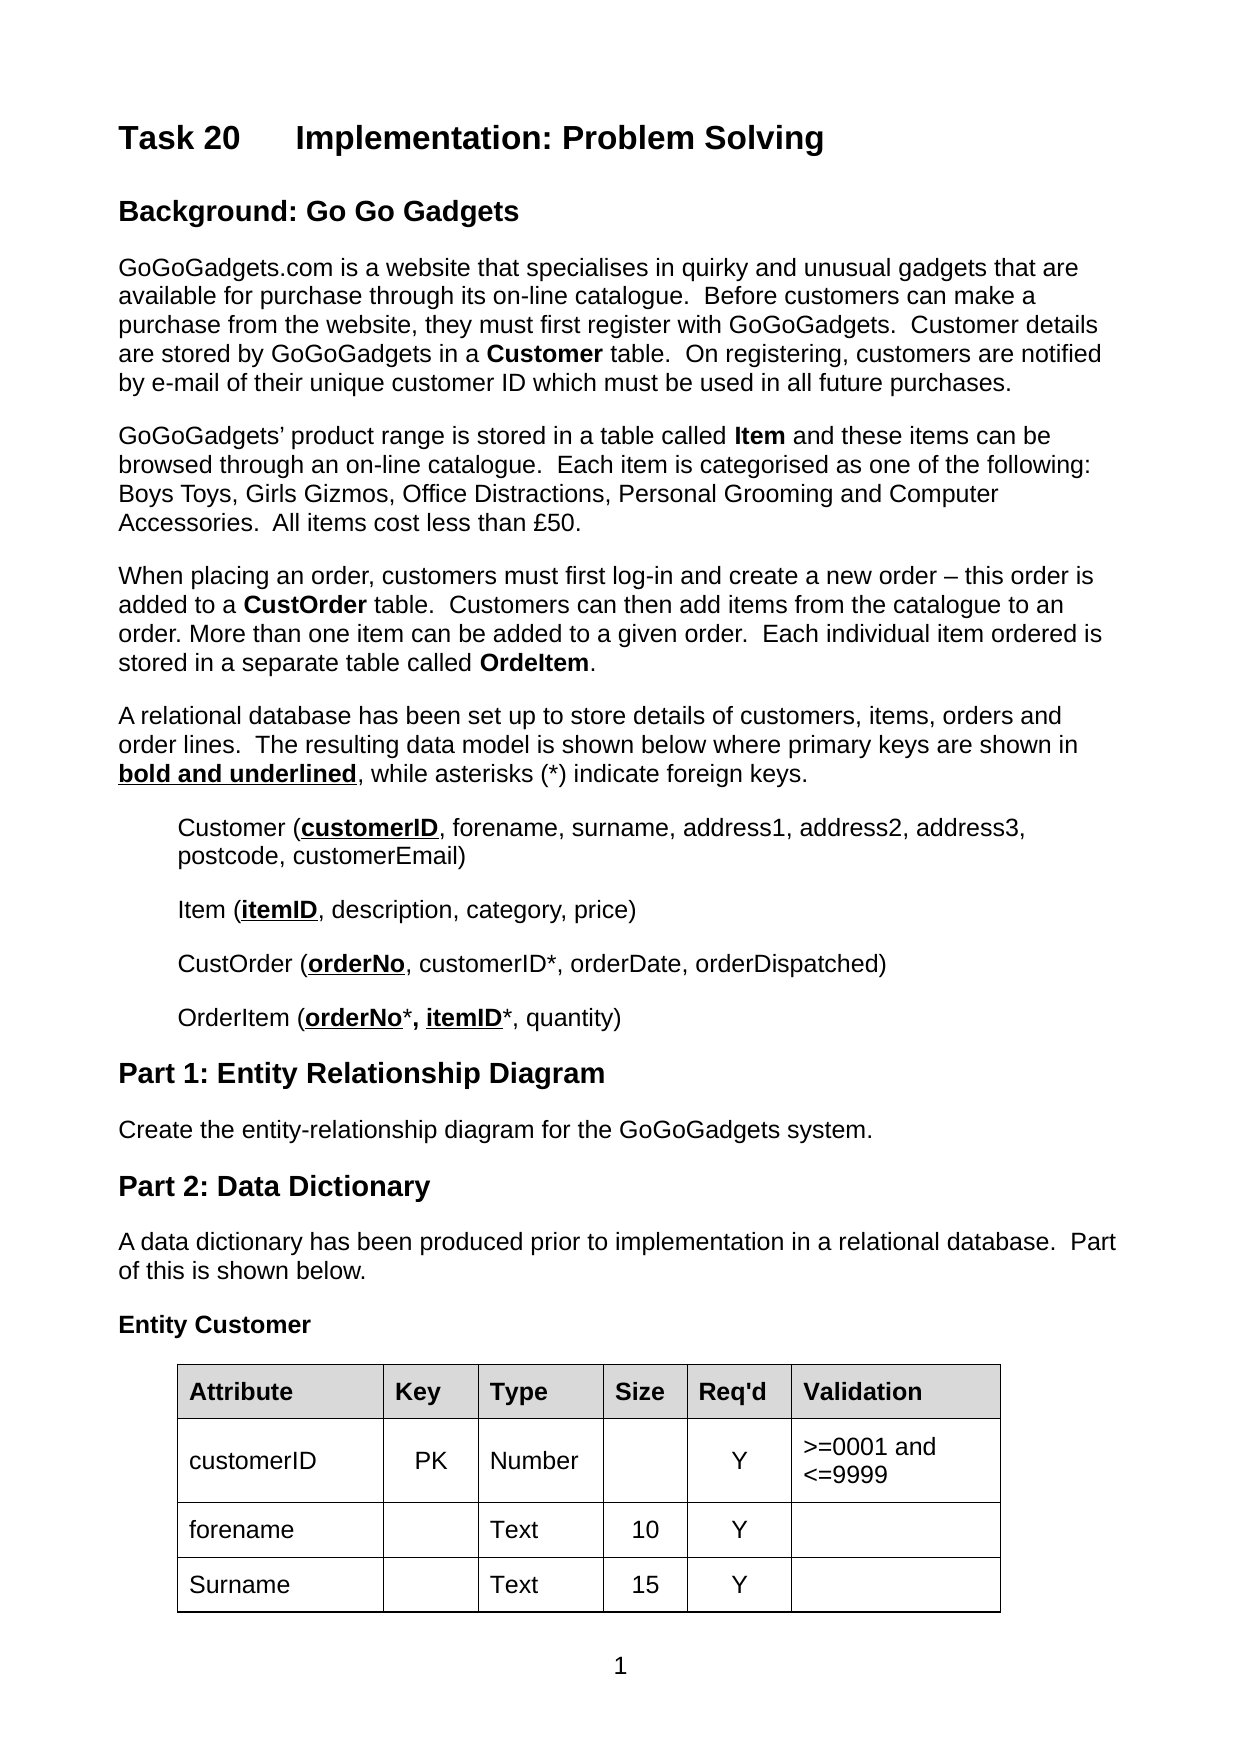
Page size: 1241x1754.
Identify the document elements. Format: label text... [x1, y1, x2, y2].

table_cell Y [688, 1419, 791, 1502]
table_cell forename [178, 1503, 383, 1557]
table_cell >=0001 and <=9999 [792, 1419, 1000, 1502]
table_cell 15 [604, 1558, 687, 1611]
table_cell Surname [178, 1558, 383, 1611]
subtitle Entity Customer [118, 1310, 1122, 1338]
table_cell [384, 1558, 478, 1611]
table_header Key [384, 1365, 478, 1418]
table_cell [384, 1503, 478, 1557]
table_header Req'd [688, 1365, 791, 1418]
table_cell Y [688, 1503, 791, 1557]
text OrderItem (orderNo*, itemID*, quantity) [177, 1003, 1122, 1031]
table_header Validation [792, 1365, 1000, 1418]
text A data dictionary has been produced prior to implementation in a relational database. Part of this is shown below. [118, 1227, 1122, 1285]
table_cell [604, 1419, 687, 1502]
text GoGoGadgets.com is a website that specialises in quirky and unusual gadgets that are available for purchase through its on-line catalogue. Before customers can make a purchase from the website, they must first register with GoGoGadgets. Customer details are stored by GoGoGadgets in a Customer table. On registering, customers are notified by e-mail of their unique customer ID which must be used in all future purchases. [118, 253, 1122, 396]
table_cell [792, 1558, 1000, 1611]
table_cell customerID [178, 1419, 383, 1502]
text CustOrder (orderNo, customerID*, orderDate, orderDispatched) [177, 949, 1122, 978]
table_header Size [604, 1365, 687, 1418]
text When placing an order, customers must first log-in and create a new order – this order is added to a CustOrder table. Customers can then add items from the catalogue to an order. More than one item can be added to a given order. Each individual item ordered is stored in a separate table called OrdeItem. [118, 561, 1122, 676]
text Item (itemID, description, category, price) [177, 895, 1122, 924]
table_header Attribute [178, 1365, 383, 1418]
table_cell 10 [604, 1503, 687, 1557]
text GoGoGadgets’ product range is stored in a table called Item and these items can be browsed through an on-line catalogue. Each item is categorised as one of the following: Boys Toys, Girls Gizmos, Office Distractions, Personal Grooming and Computer Accessories. All items cost less than £50. [118, 421, 1122, 536]
text Create the entity-relationship diagram for the GoGoGadgets system. [118, 1115, 1122, 1144]
text Customer (customerID, forename, surname, address1, address2, address3, postcode, customerEmail) [177, 813, 1122, 870]
text A relational database has been set up to store details of customers, items, orders and order lines. The resulting data model is shown below where primary keys are shown in bold and underlined, while asterisks (*) indicate foreign keys. [118, 701, 1122, 788]
table_cell Number [479, 1419, 603, 1502]
subtitle Part 1: Entity Relationship Diagram [118, 1056, 1122, 1090]
subtitle Implementation: Problem Solving [118, 118, 1122, 157]
table_cell Text [479, 1503, 603, 1557]
subtitle Background: Go Go Gadgets [118, 194, 1122, 228]
table_cell [792, 1503, 1000, 1557]
table_cell PK [384, 1419, 478, 1502]
table_cell Text [479, 1558, 603, 1611]
table_cell Y [688, 1558, 791, 1611]
table_header Type [479, 1365, 603, 1418]
subtitle Part 2: Data Dictionary [118, 1169, 1122, 1202]
